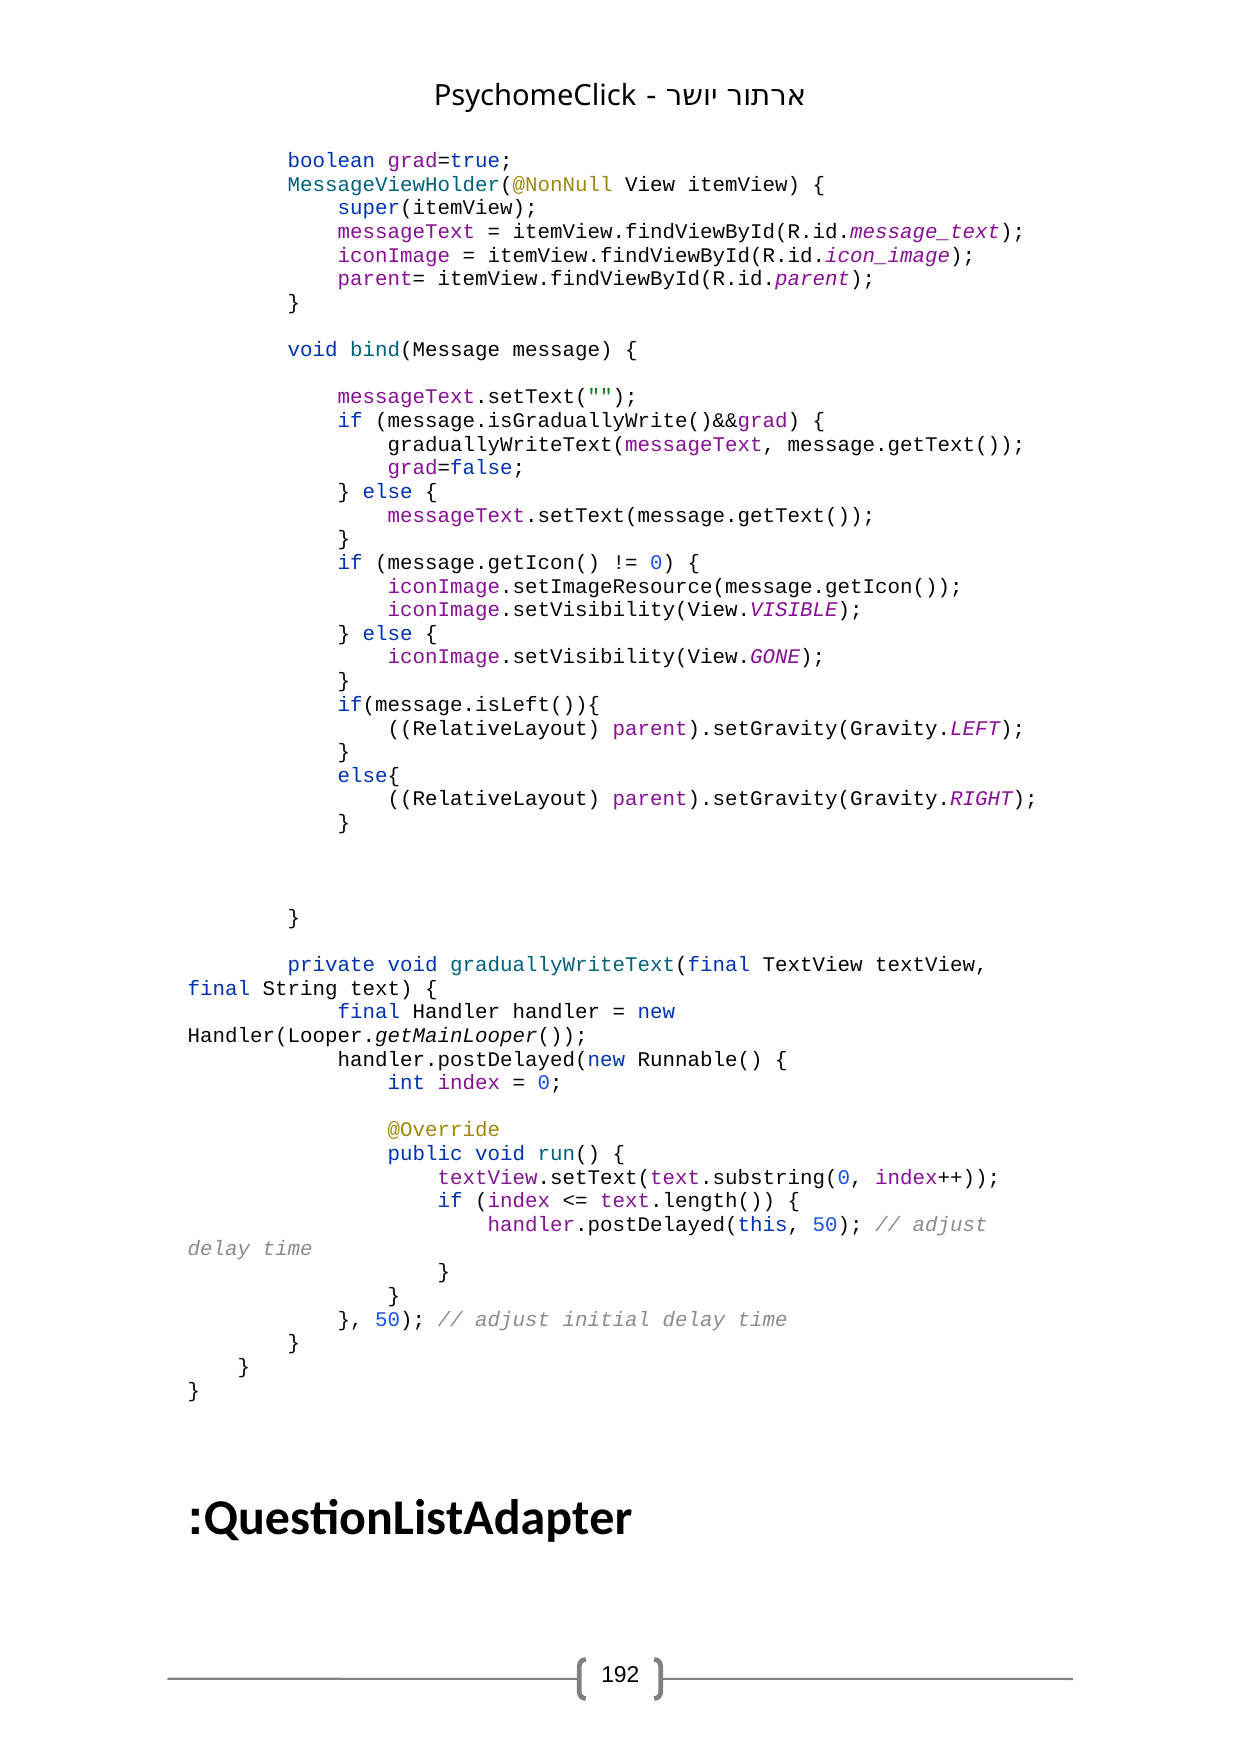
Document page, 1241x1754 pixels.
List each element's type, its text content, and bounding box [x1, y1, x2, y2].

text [187, 150, 1053, 1403]
text QuestionListAdapter: [187, 1486, 1053, 1547]
